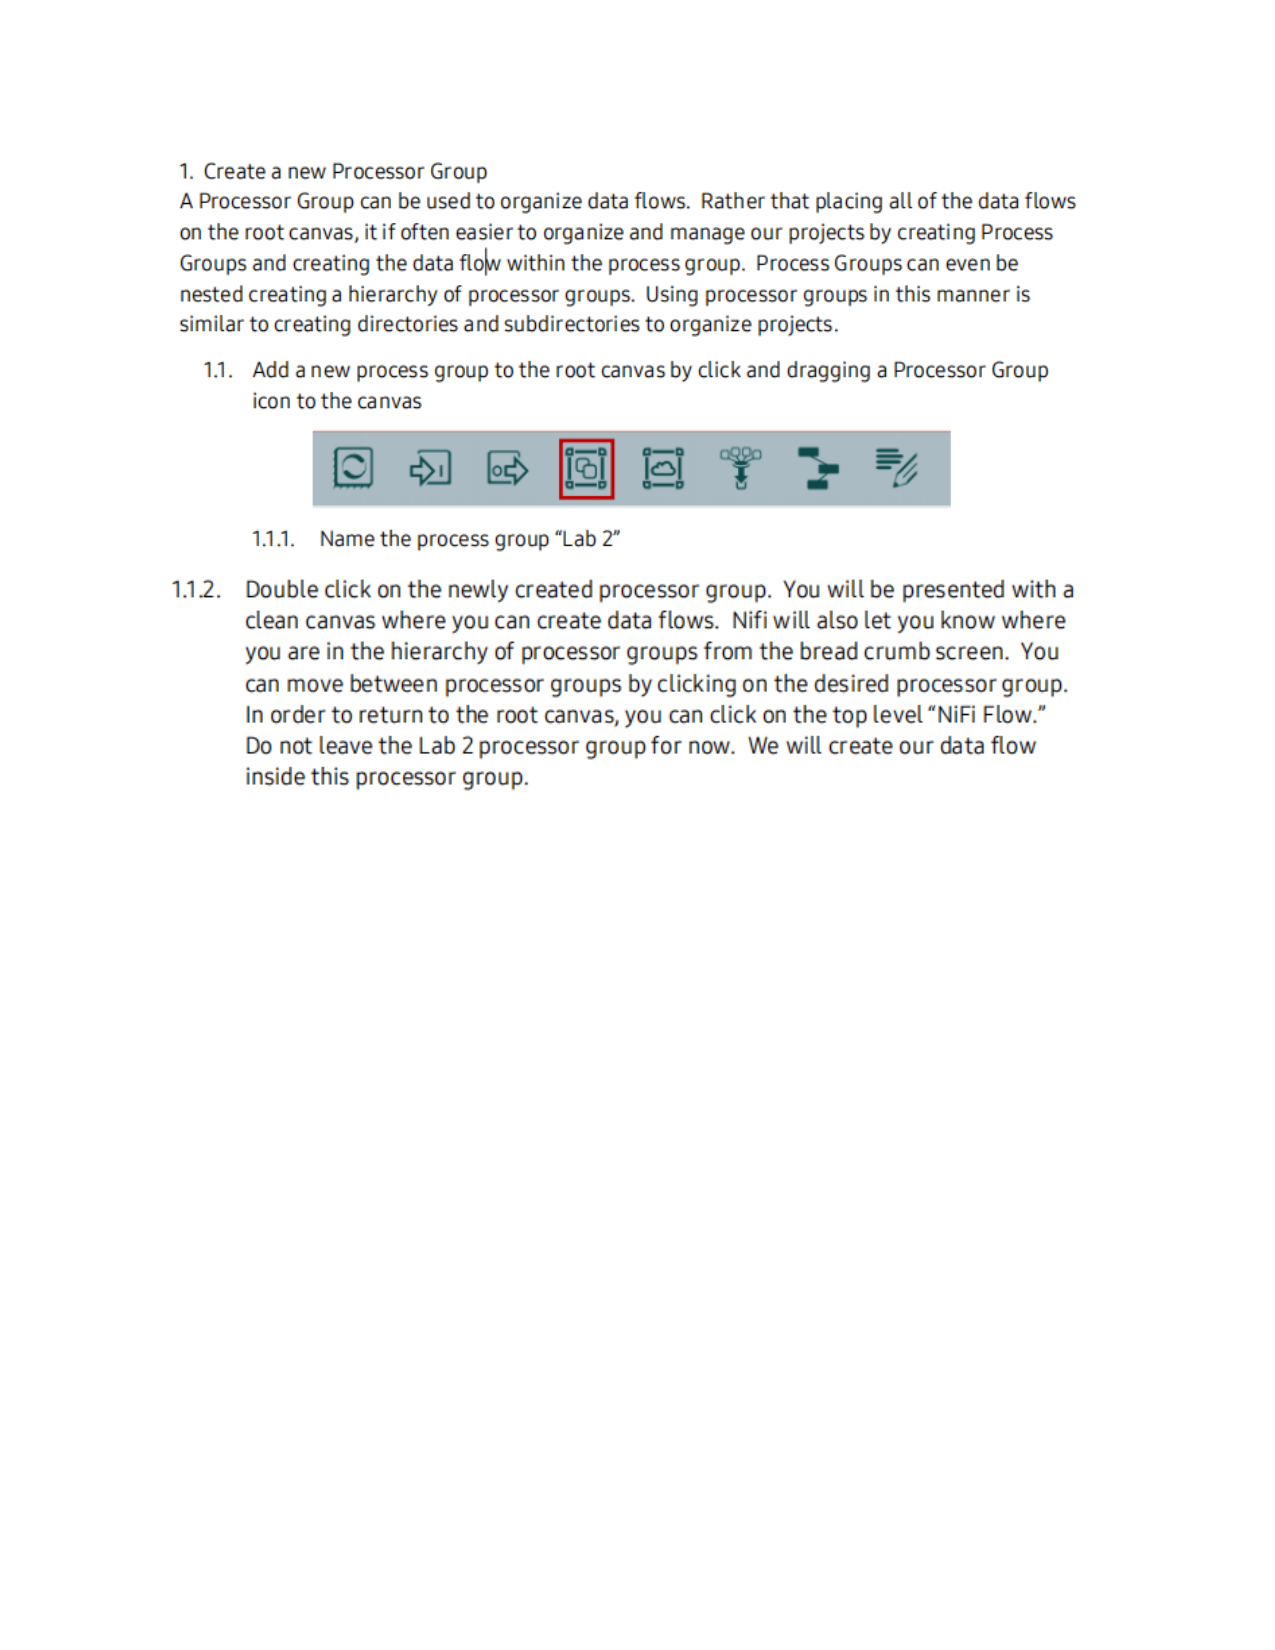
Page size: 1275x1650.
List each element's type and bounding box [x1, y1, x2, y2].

picture [150, 150, 1125, 557]
picture [150, 575, 1125, 801]
